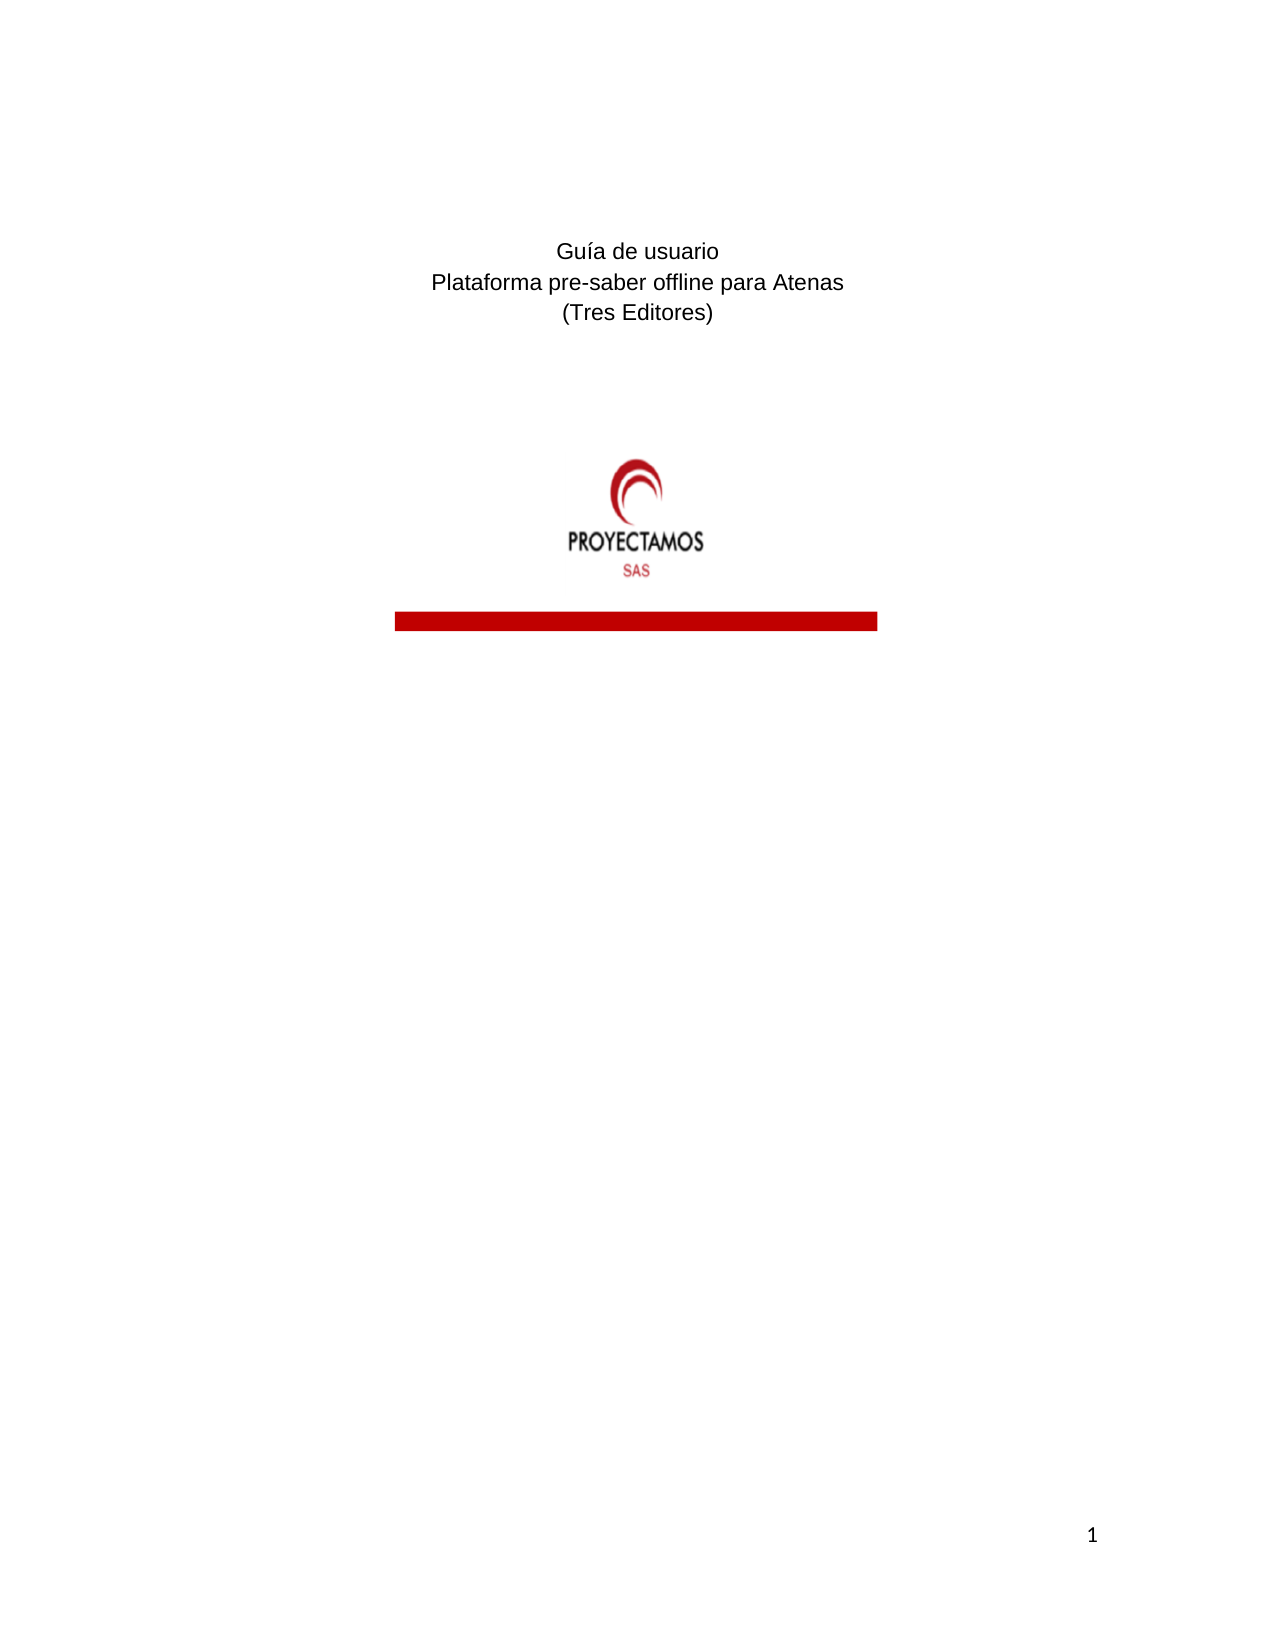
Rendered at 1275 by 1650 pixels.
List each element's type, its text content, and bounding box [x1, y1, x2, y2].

text Plataforma pre-saber offline para Atenas [177, 268, 1098, 295]
picture [565, 452, 704, 596]
text Guía de usuario [177, 238, 1098, 264]
text (Tres Editores) [177, 299, 1098, 325]
